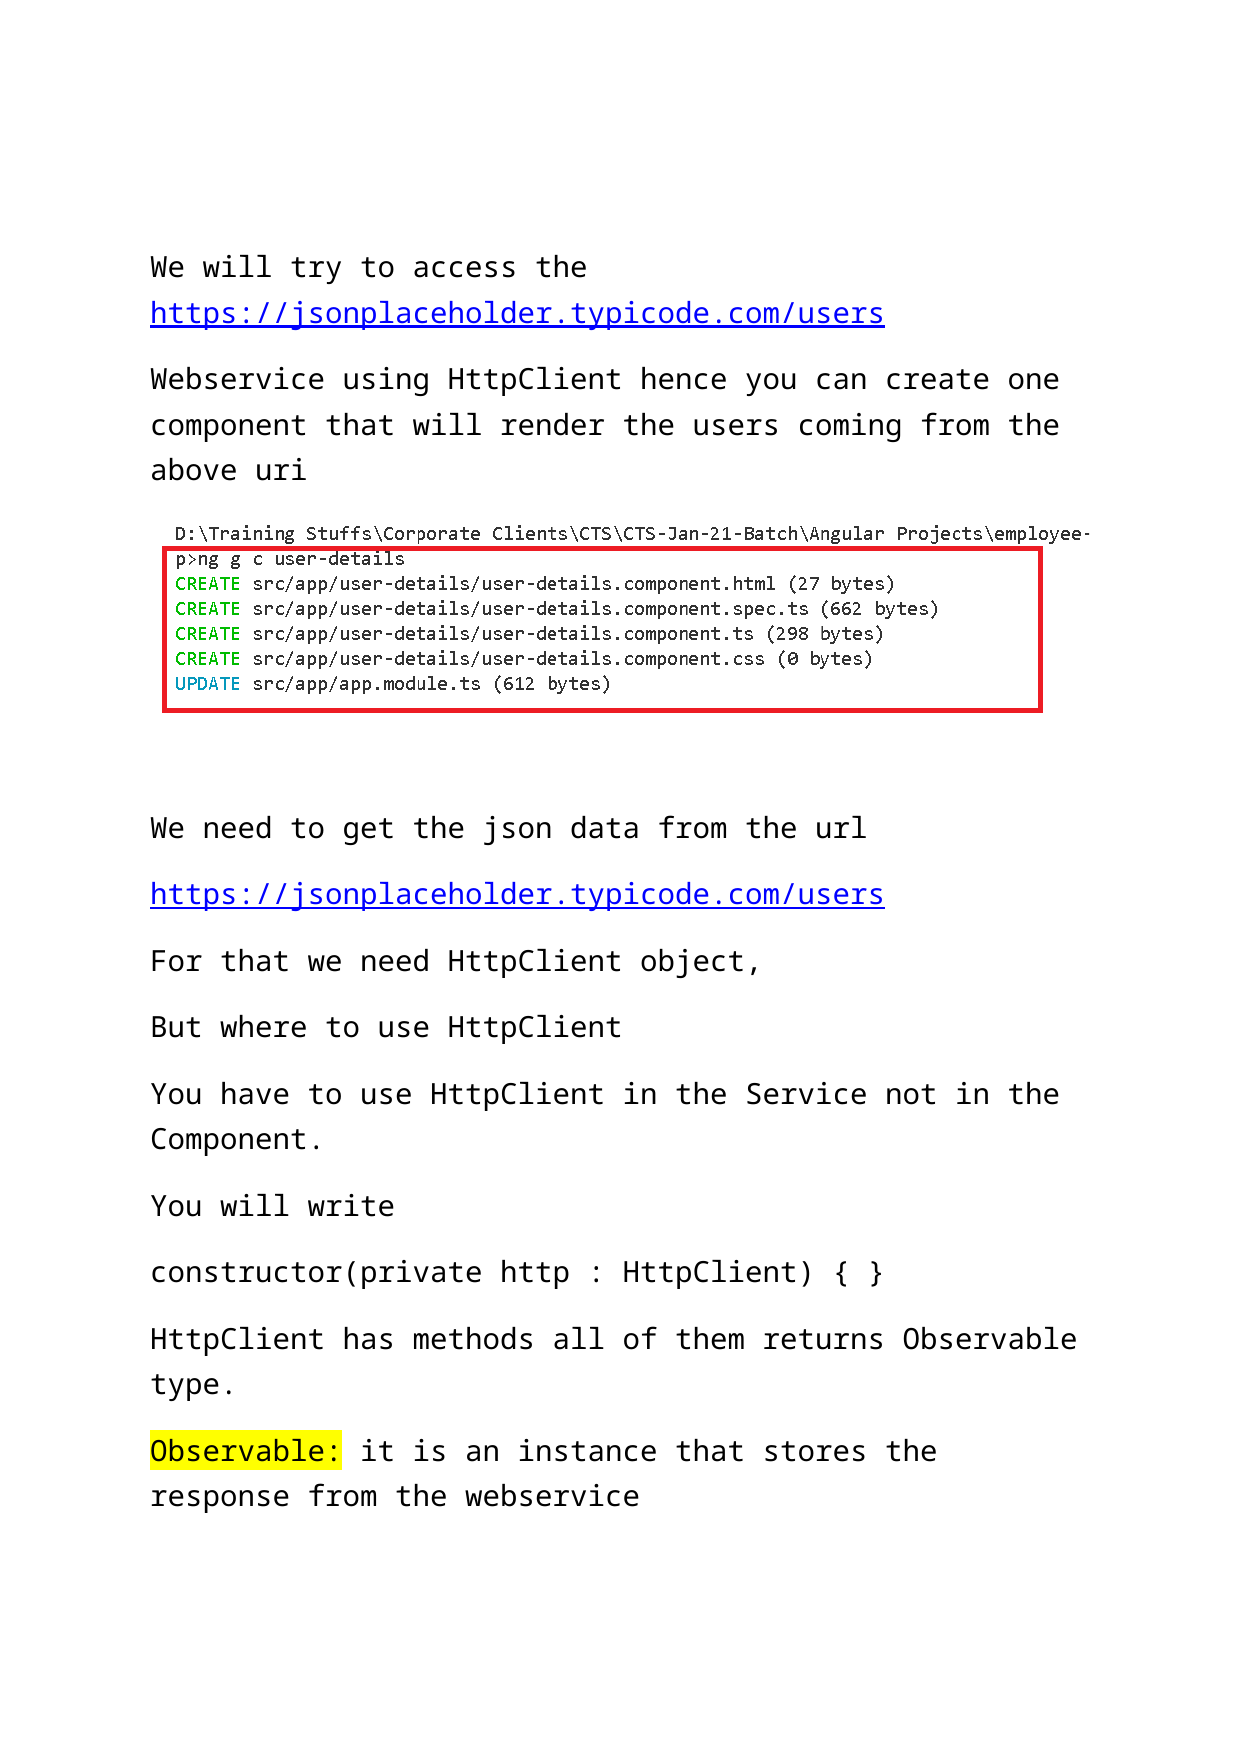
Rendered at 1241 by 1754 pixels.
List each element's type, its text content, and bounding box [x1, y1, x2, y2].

text Observable: it is an instance that stores the response from the webservice [150, 1430, 1090, 1515]
text But where to use HttpClient [150, 1006, 1090, 1046]
text Webservice using HttpClient hence you can create one component that will render the users coming from the above uri [150, 358, 1090, 489]
text We need to get the json data from the url [150, 807, 1090, 847]
text constructor(private http : HttpClient) { } [150, 1251, 1090, 1291]
text You have to use HttpClient in the Service not in the Component. [150, 1073, 1090, 1158]
text For that we need HttpClient object, [150, 940, 1090, 980]
text We will try to access the https://jsonplaceholder.typicode.com/users [150, 246, 1090, 332]
text https://jsonplaceholder.typicode.com/users [150, 873, 1090, 913]
text HttpClient has methods all of them returns Observable type. [150, 1318, 1090, 1403]
picture [150, 516, 1090, 716]
text You will write [150, 1185, 1090, 1225]
